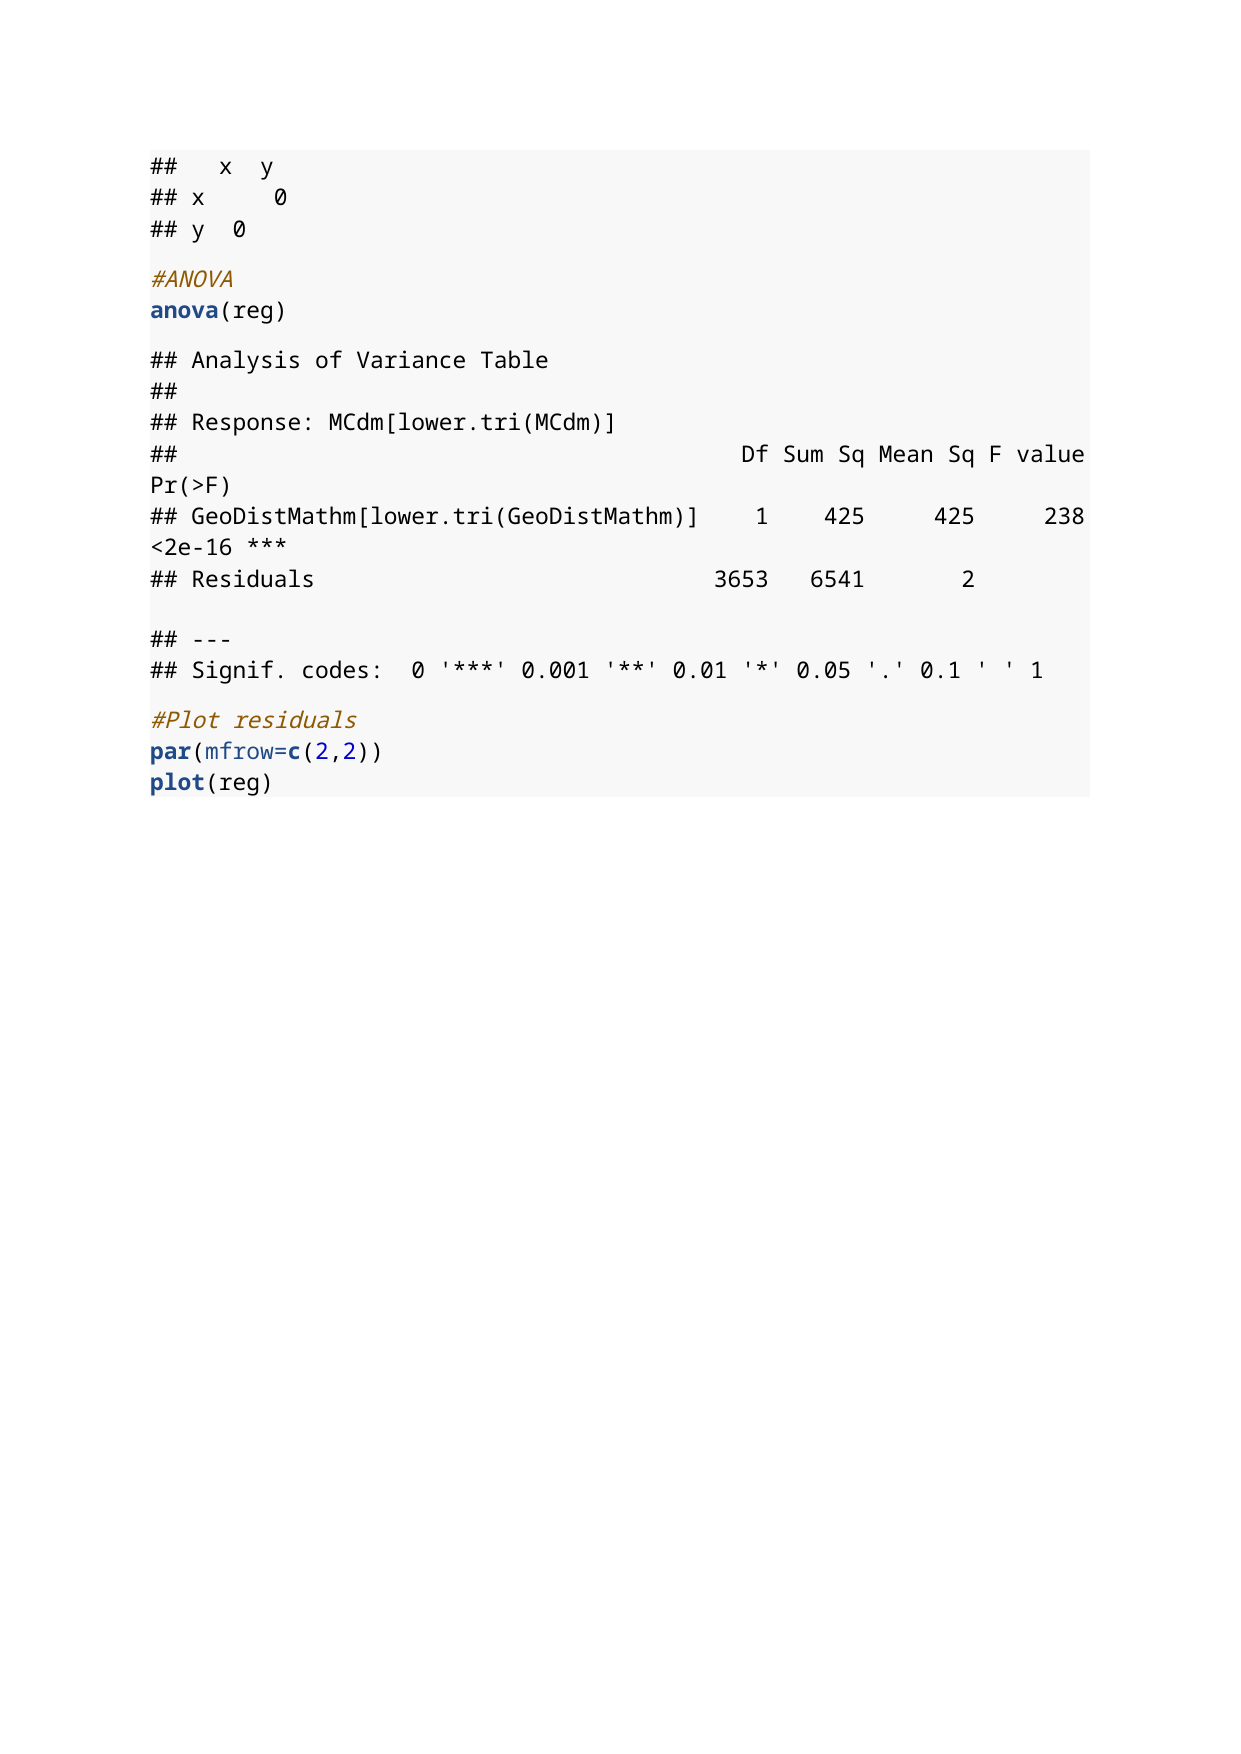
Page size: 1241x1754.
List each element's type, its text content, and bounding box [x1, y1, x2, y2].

text ## Analysis of Variance Table ## ## Response: MCdm[lower.tri(MCdm)] ## Df Sum Sq Mean Sq F value Pr(>F) ## GeoDistMathm[lower.tri(GeoDistMathm)] 1 425 425 238 <2e-16 *** ## Residuals 3653 6541 2 ## --- ## Signif. codes: 0 '***' 0.001 '**' 0.01 '*' 0.05 '.' 0.1 ' ' 1 [150, 344, 1090, 685]
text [150, 150, 1090, 244]
text #Plot residuals par(mfrow=c(2,2)) plot(reg) [274, 704, 1090, 797]
text #ANOVA anova(reg) [150, 262, 1090, 325]
